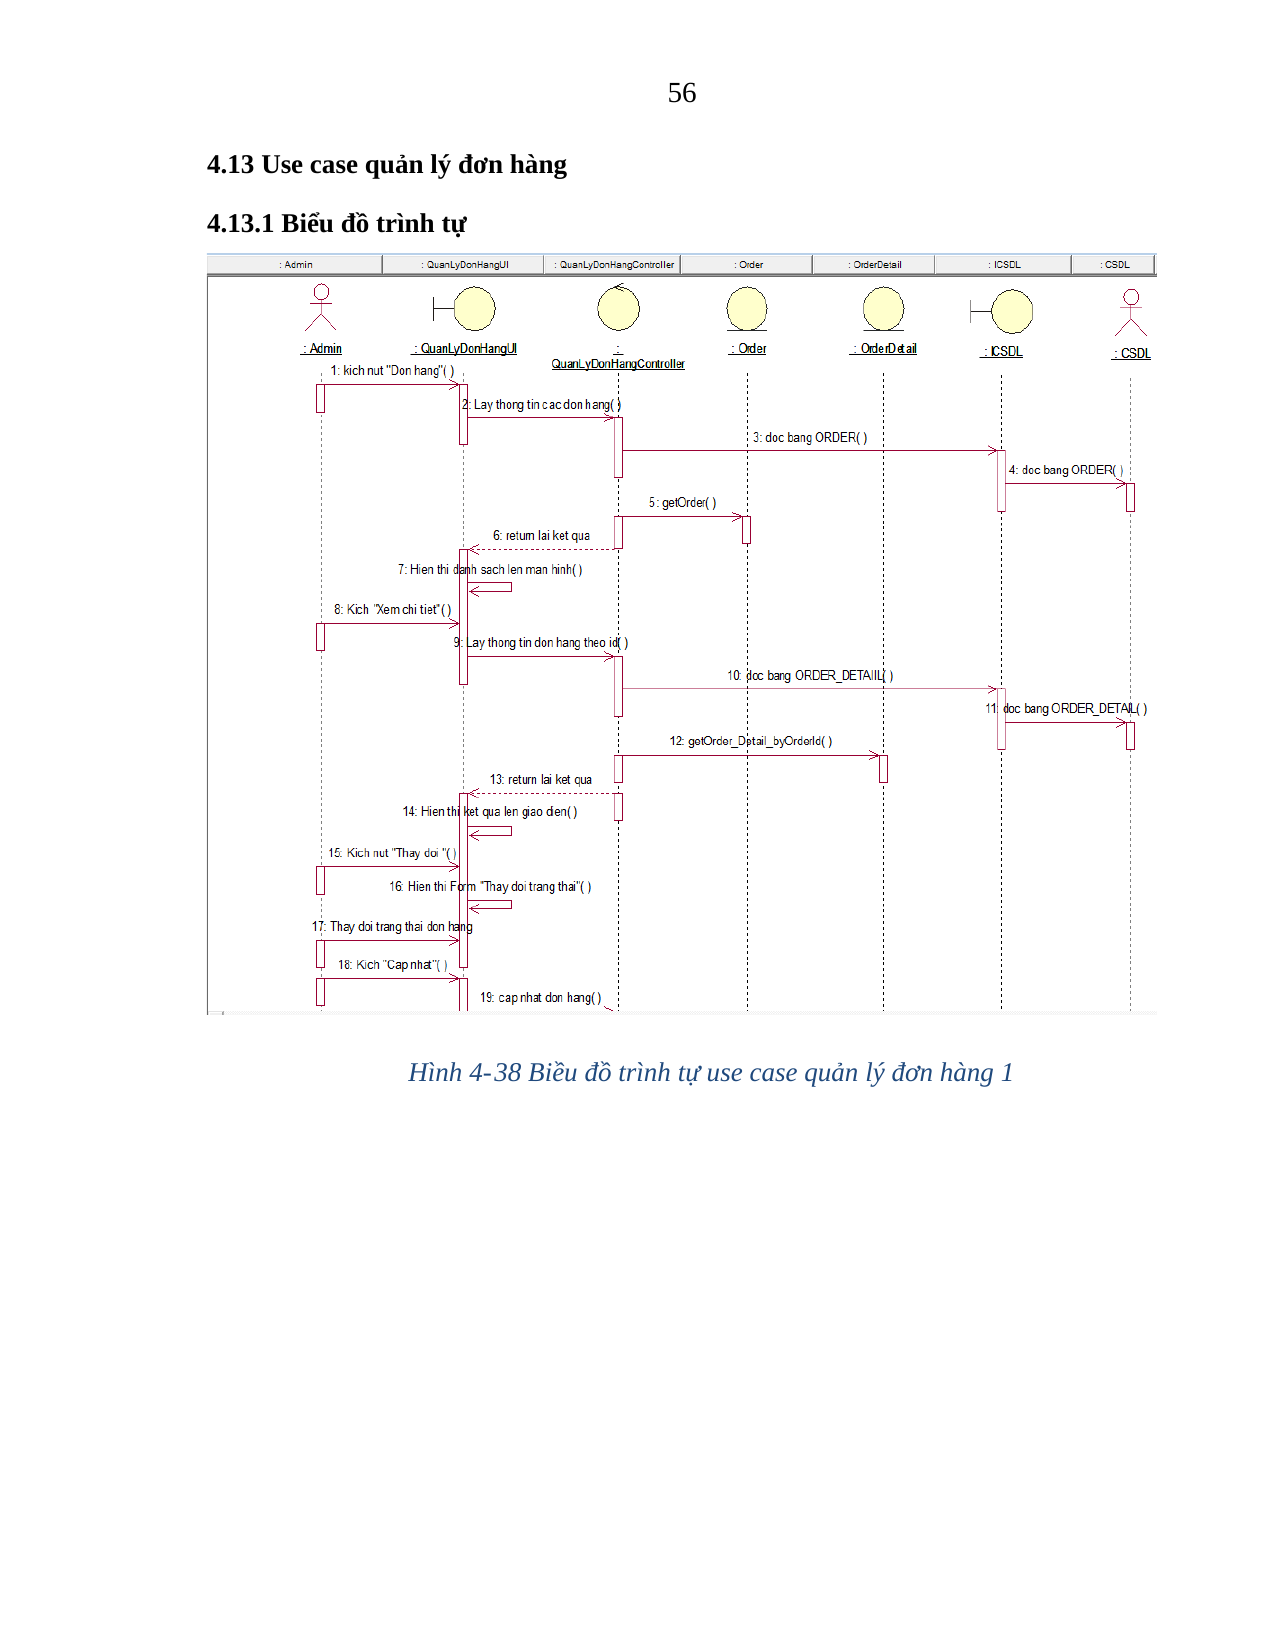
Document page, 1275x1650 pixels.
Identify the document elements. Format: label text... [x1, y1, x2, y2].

subtitle Use case quản lý đơn hàng [207, 148, 1157, 179]
subtitle Biểu đồ trình tự [207, 207, 1157, 238]
picture [206, 253, 1157, 1015]
